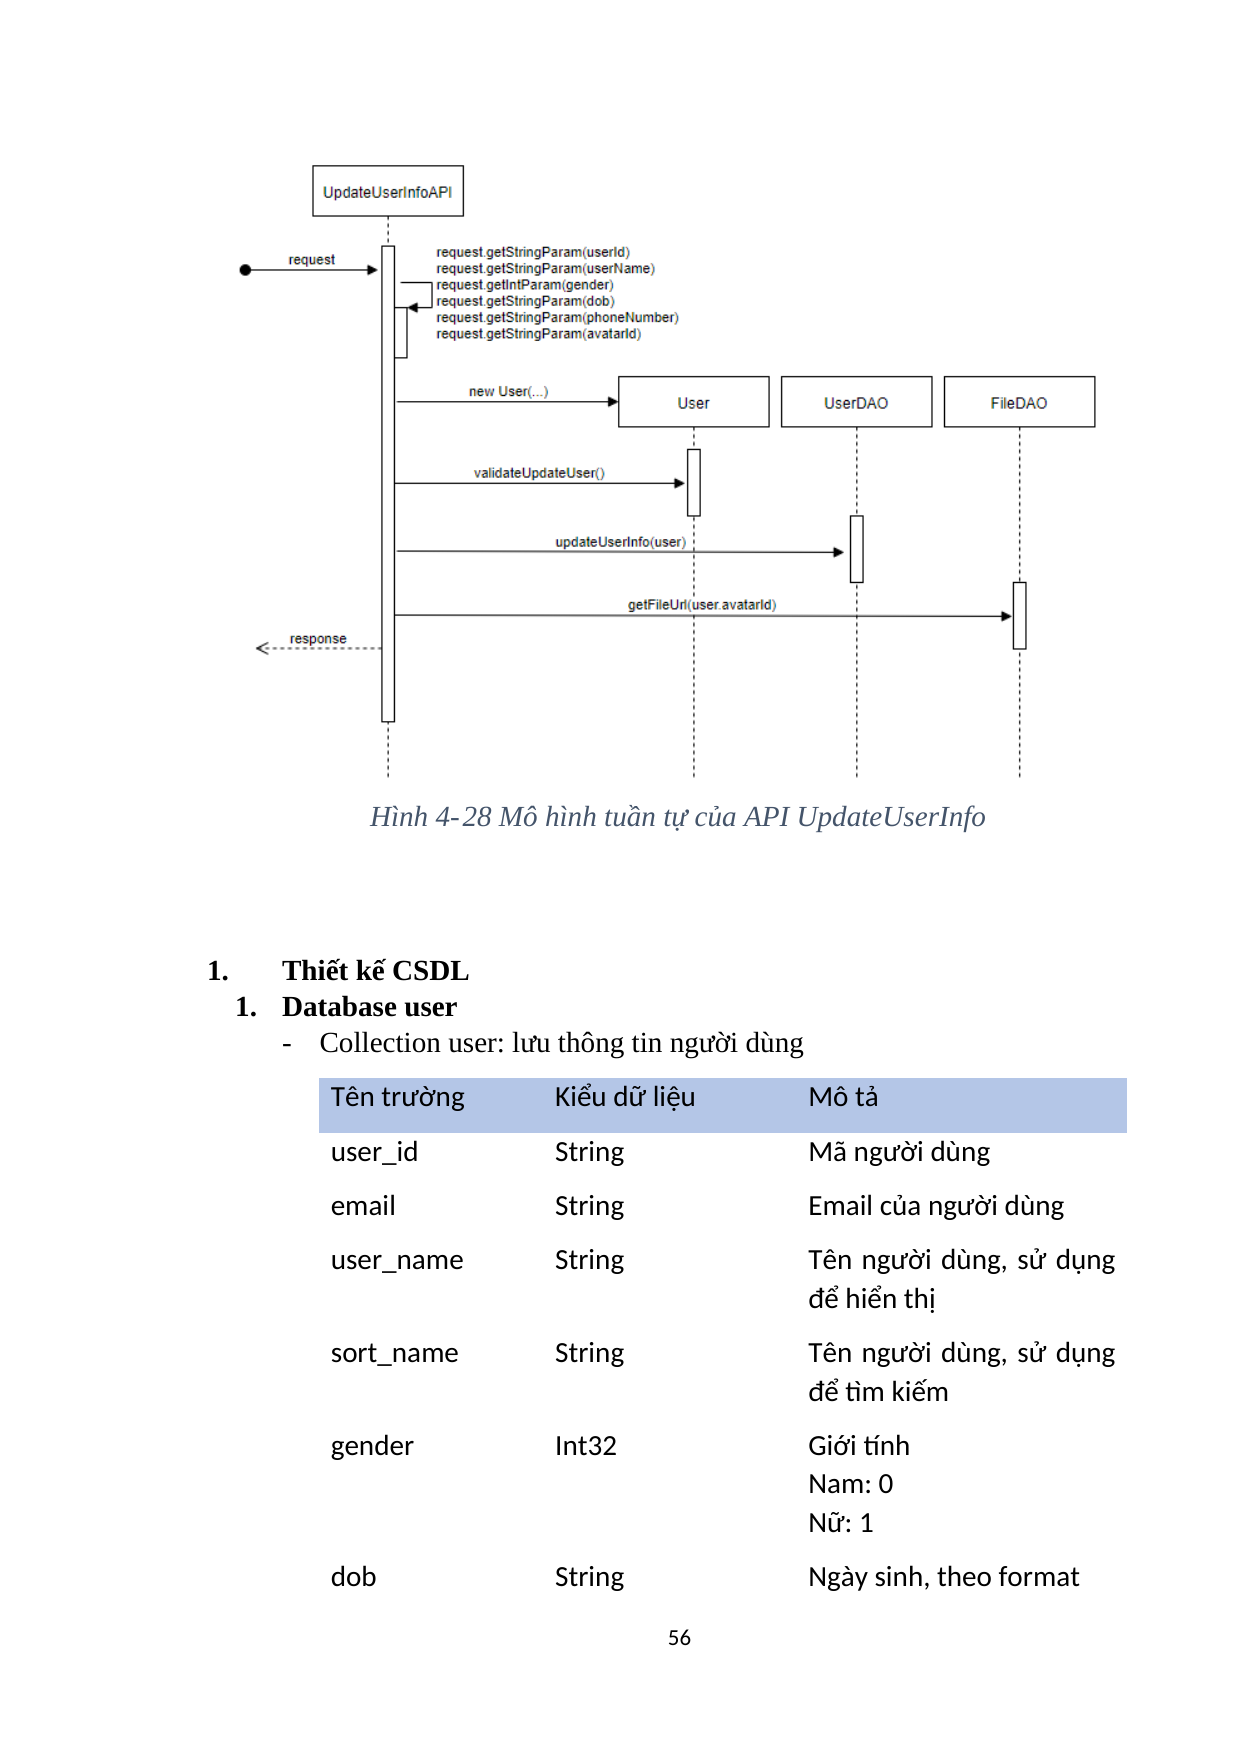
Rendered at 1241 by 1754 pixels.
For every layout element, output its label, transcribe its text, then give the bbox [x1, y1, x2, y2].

table_cell String [544, 1133, 797, 1187]
table_cell String [544, 1241, 797, 1334]
table_header Mô tả [797, 1078, 1127, 1133]
table_cell String [544, 1558, 797, 1594]
list Database user [235, 989, 1152, 1023]
list Collection user: lưu thông tin người dùng [282, 1026, 1152, 1059]
table_cell user_name [319, 1241, 544, 1334]
picture [206, 150, 1152, 779]
list Thiết kế CSDL [207, 953, 1152, 987]
table_cell user_id [319, 1133, 544, 1187]
table_cell email [319, 1187, 544, 1241]
table_cell dob [319, 1558, 544, 1594]
table_cell Email của người dùng [797, 1187, 1127, 1241]
table_cell Mã người dùng [797, 1133, 1127, 1187]
table_cell gender [319, 1427, 544, 1558]
table_cell sort_name [319, 1334, 544, 1427]
table_header Kiểu dữ liệu [544, 1078, 797, 1133]
table_cell Int32 [544, 1427, 797, 1558]
table_cell String [544, 1187, 797, 1241]
table_cell Tên người dùng, sử dụng để tìm kiếm [797, 1334, 1127, 1427]
table_cell Giới tính Nam: 0 Nữ: 1 [797, 1427, 1127, 1558]
table_header Tên trường [319, 1078, 544, 1133]
table_cell String [544, 1334, 797, 1427]
table_cell Tên người dùng, sử dụng để hiển thị [797, 1241, 1127, 1334]
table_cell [797, 1558, 1127, 1594]
